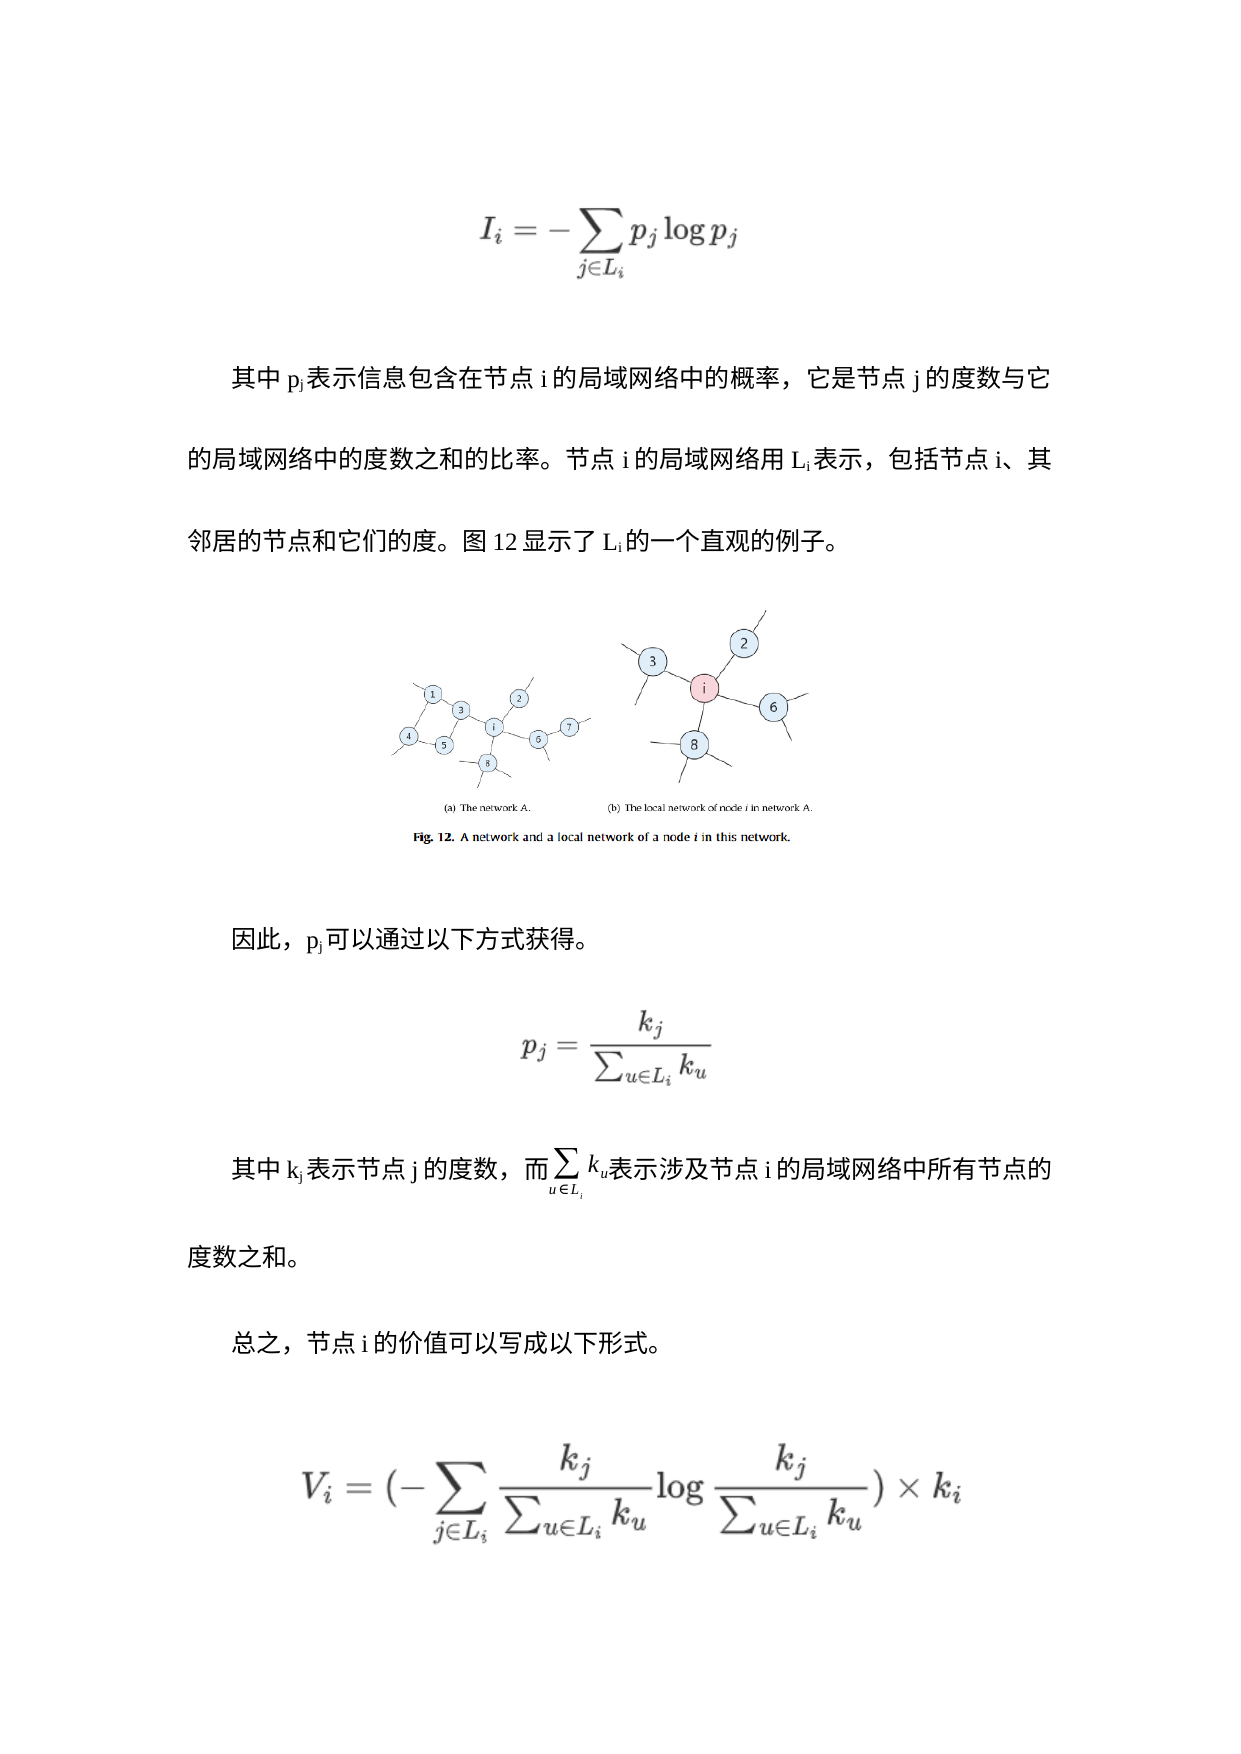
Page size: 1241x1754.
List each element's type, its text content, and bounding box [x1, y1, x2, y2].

text 其中pj表示信息包含在节点i的局域网络中的概率，它是节点j的度数与它的局域网络中的度数之和的比率。节点i的局域网络用Li表示，包括节点i、其邻居的节点和它们的度。图12显示了Li的一个直观的例子。 [187, 344, 1053, 572]
text 其中kj表示节点j的度数，而表示涉及节点i的局域网络中所有节点的度数之和。 [187, 1142, 1053, 1288]
text 总之，节点i的价值可以写成以下形式。 [187, 1309, 1053, 1374]
picture [242, 593, 1042, 861]
picture [490, 992, 794, 1111]
text 因此，pj可以通过以下方式获得。 [187, 905, 1053, 970]
picture [285, 1396, 999, 1568]
picture [463, 162, 820, 313]
